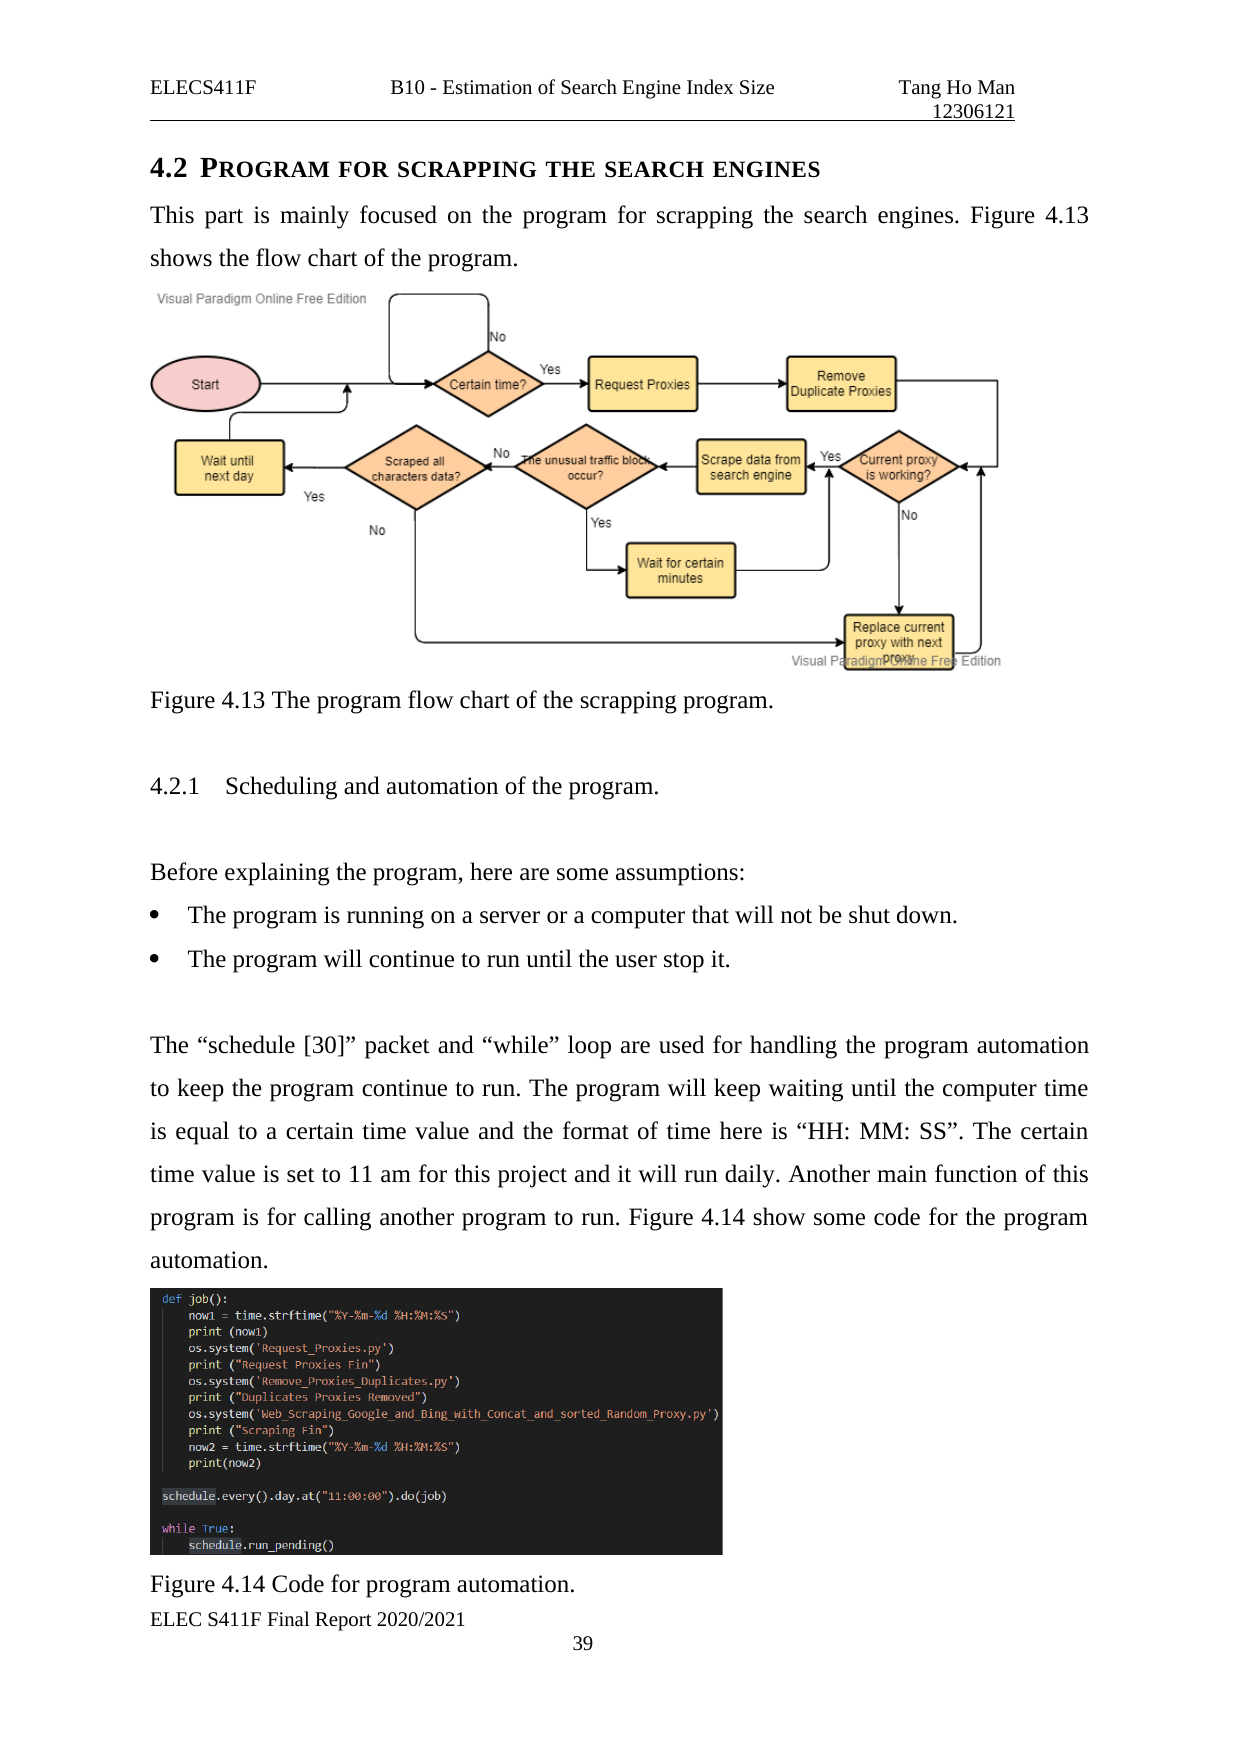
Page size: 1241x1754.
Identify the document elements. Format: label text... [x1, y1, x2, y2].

list Scheduling and automation of the program. [150, 771, 1090, 800]
picture [150, 1288, 723, 1555]
subtitle Program for scrapping the search engines [150, 150, 1090, 183]
list The program will continue to run until the user stop it. [150, 944, 1090, 972]
text Figure 4.13 The program flow chart of the scrapping program. [150, 685, 1090, 714]
text The “schedule [30]” packet and “while” loop are used for handling the program automation to keep the program continue to run. The program will keep waiting until the computer time is equal to a certain time value and the format of time here is “HH: MM: SS”. The certain time value is set to 11 am for this project and it will run daily. Another main function of this program is for calling another program to run. Figure 4.14 show some code for the program automation. [150, 1030, 1090, 1274]
text This part is mainly focused on the program for scrapping the search engines. Figure 4.13 shows the flow chart of the program. [150, 200, 1090, 272]
picture [150, 286, 1007, 671]
text Before explaining the program, here are some assumptions: [150, 857, 1090, 886]
text Figure 4.14 Code for program automation. [150, 1569, 1090, 1598]
list The program is running on a server or a computer that will not be shut down. [150, 901, 1090, 929]
